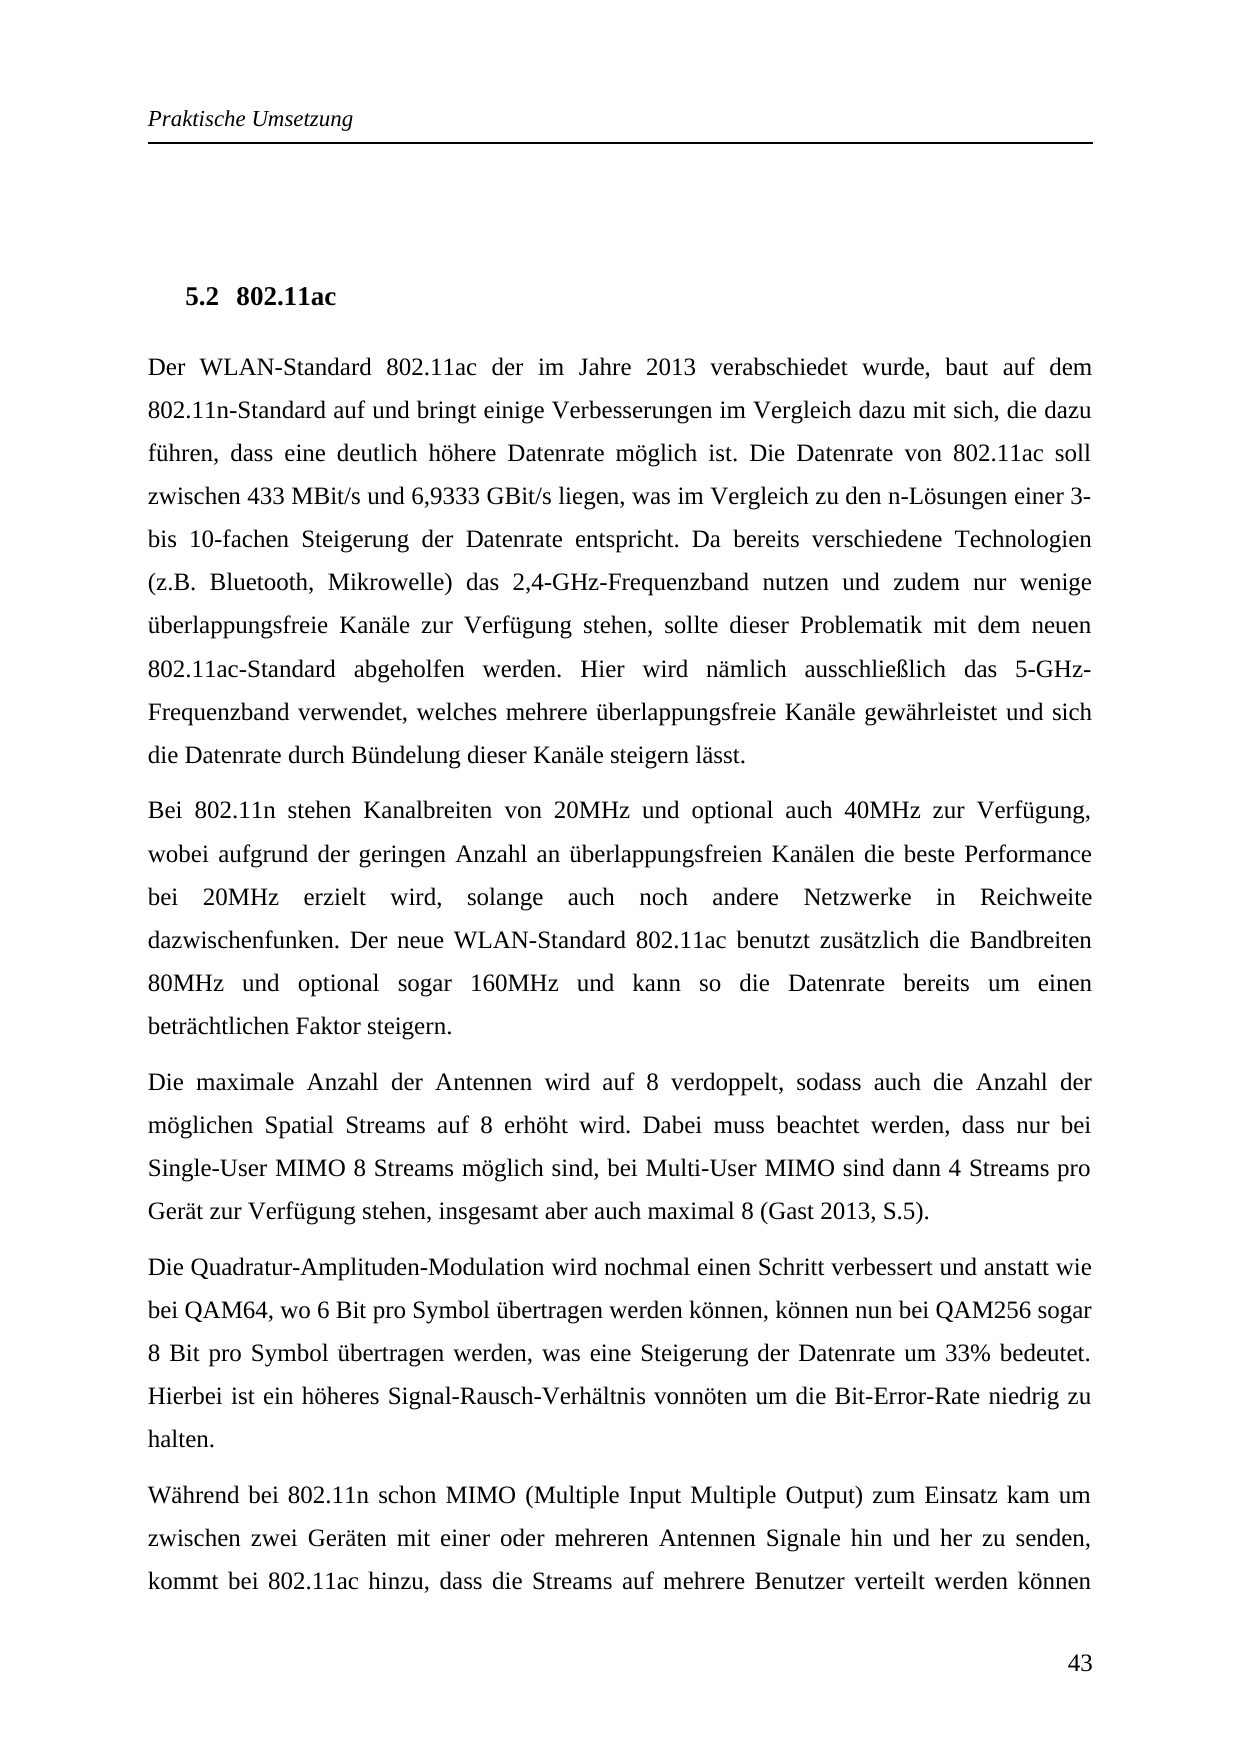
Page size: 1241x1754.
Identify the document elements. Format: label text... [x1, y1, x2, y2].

text Der WLAN-Standard 802.11ac der im Jahre 2013 verabschiedet wurde, baut auf dem 802.11n-Standard auf und bringt einige Verbesserungen im Vergleich dazu mit sich, die dazu führen, dass eine deutlich höhere Datenrate möglich ist. Die Datenrate von 802.11ac soll zwischen 433 MBit/s und 6,9333 GBit/s liegen, was im Vergleich zu den n-Lösungen einer 3- bis 10-fachen Steigerung der Datenrate entspricht. Da bereits verschiedene Technologien (z.B. Bluetooth, Mikrowelle) das 2,4-GHz-Frequenzband nutzen und zudem nur wenige überlappungsfreie Kanäle zur Verfügung stehen, sollte dieser Problematik mit dem neuen 802.11ac-Standard abgeholfen werden. Hier wird nämlich ausschließlich das 5-GHz-Frequenzband verwendet, welches mehrere überlappungsfreie Kanäle gewährleistet und sich die Datenrate durch Bündelung dieser Kanäle steigern lässt. [148, 352, 1093, 769]
text Bei 802.11n stehen Kanalbreiten von 20MHz und optional auch 40MHz zur Verfügung, wobei aufgrund der geringen Anzahl an überlappungsfreien Kanälen die beste Performance bei 20MHz erzielt wird, solange auch noch andere Netzwerke in Reichweite dazwischenfunken. Der neue WLAN-Standard 802.11ac benutzt zusätzlich die Bandbreiten 80MHz und optional sogar 160MHz und kann so die Datenrate bereits um einen beträchtlichen Faktor steigern. [148, 796, 1093, 1040]
subtitle 802.11ac [185, 280, 1093, 311]
text Die Quadratur-Amplituden-Modulation wird nochmal einen Schritt verbessert und anstatt wie bei QAM64, wo 6 Bit pro Symbol übertragen werden können, können nun bei QAM256 sogar 8 Bit pro Symbol übertragen werden, was eine Steigerung der Datenrate um 33% bedeutet. Hierbei ist ein höheres Signal-Rausch-Verhältnis vonnöten um die Bit-Error-Rate niedrig zu halten. [148, 1252, 1093, 1453]
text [148, 1480, 1093, 1595]
text Die maximale Anzahl der Antennen wird auf 8 verdoppelt, sodass auch die Anzahl der möglichen Spatial Streams auf 8 erhöht wird. Dabei muss beachtet werden, dass nur bei Single-User MIMO 8 Streams möglich sind, bei Multi-User MIMO sind dann 4 Streams pro Gerät zur Verfügung stehen, insgesamt aber auch maximal 8 (Gast 2013, S.5). [148, 1067, 1093, 1225]
